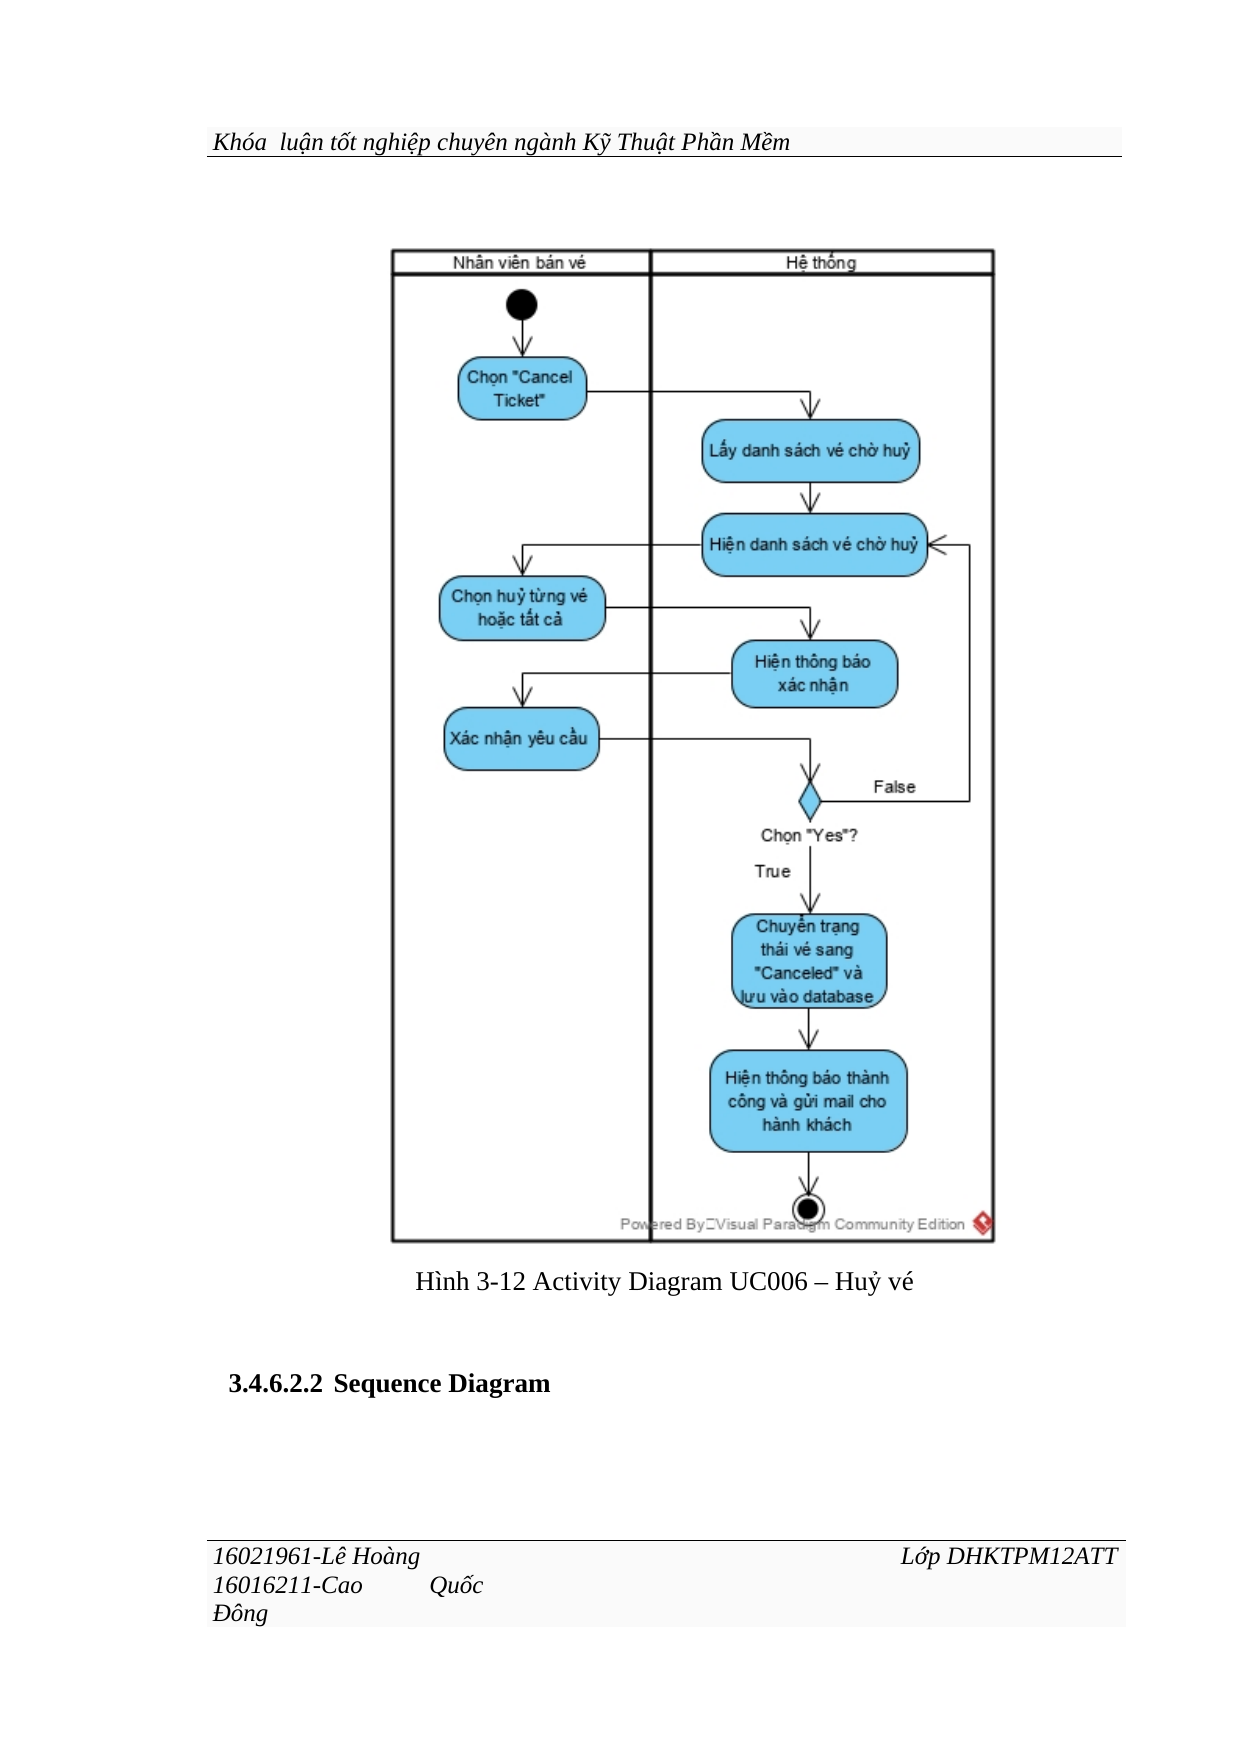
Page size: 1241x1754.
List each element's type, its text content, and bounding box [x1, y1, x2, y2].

subtitle Sequence Diagram [228, 1367, 1122, 1399]
text Hình 3-12 Activity Diagram UC006 – Huỷ vé [207, 1265, 1122, 1296]
picture [386, 244, 1002, 1250]
